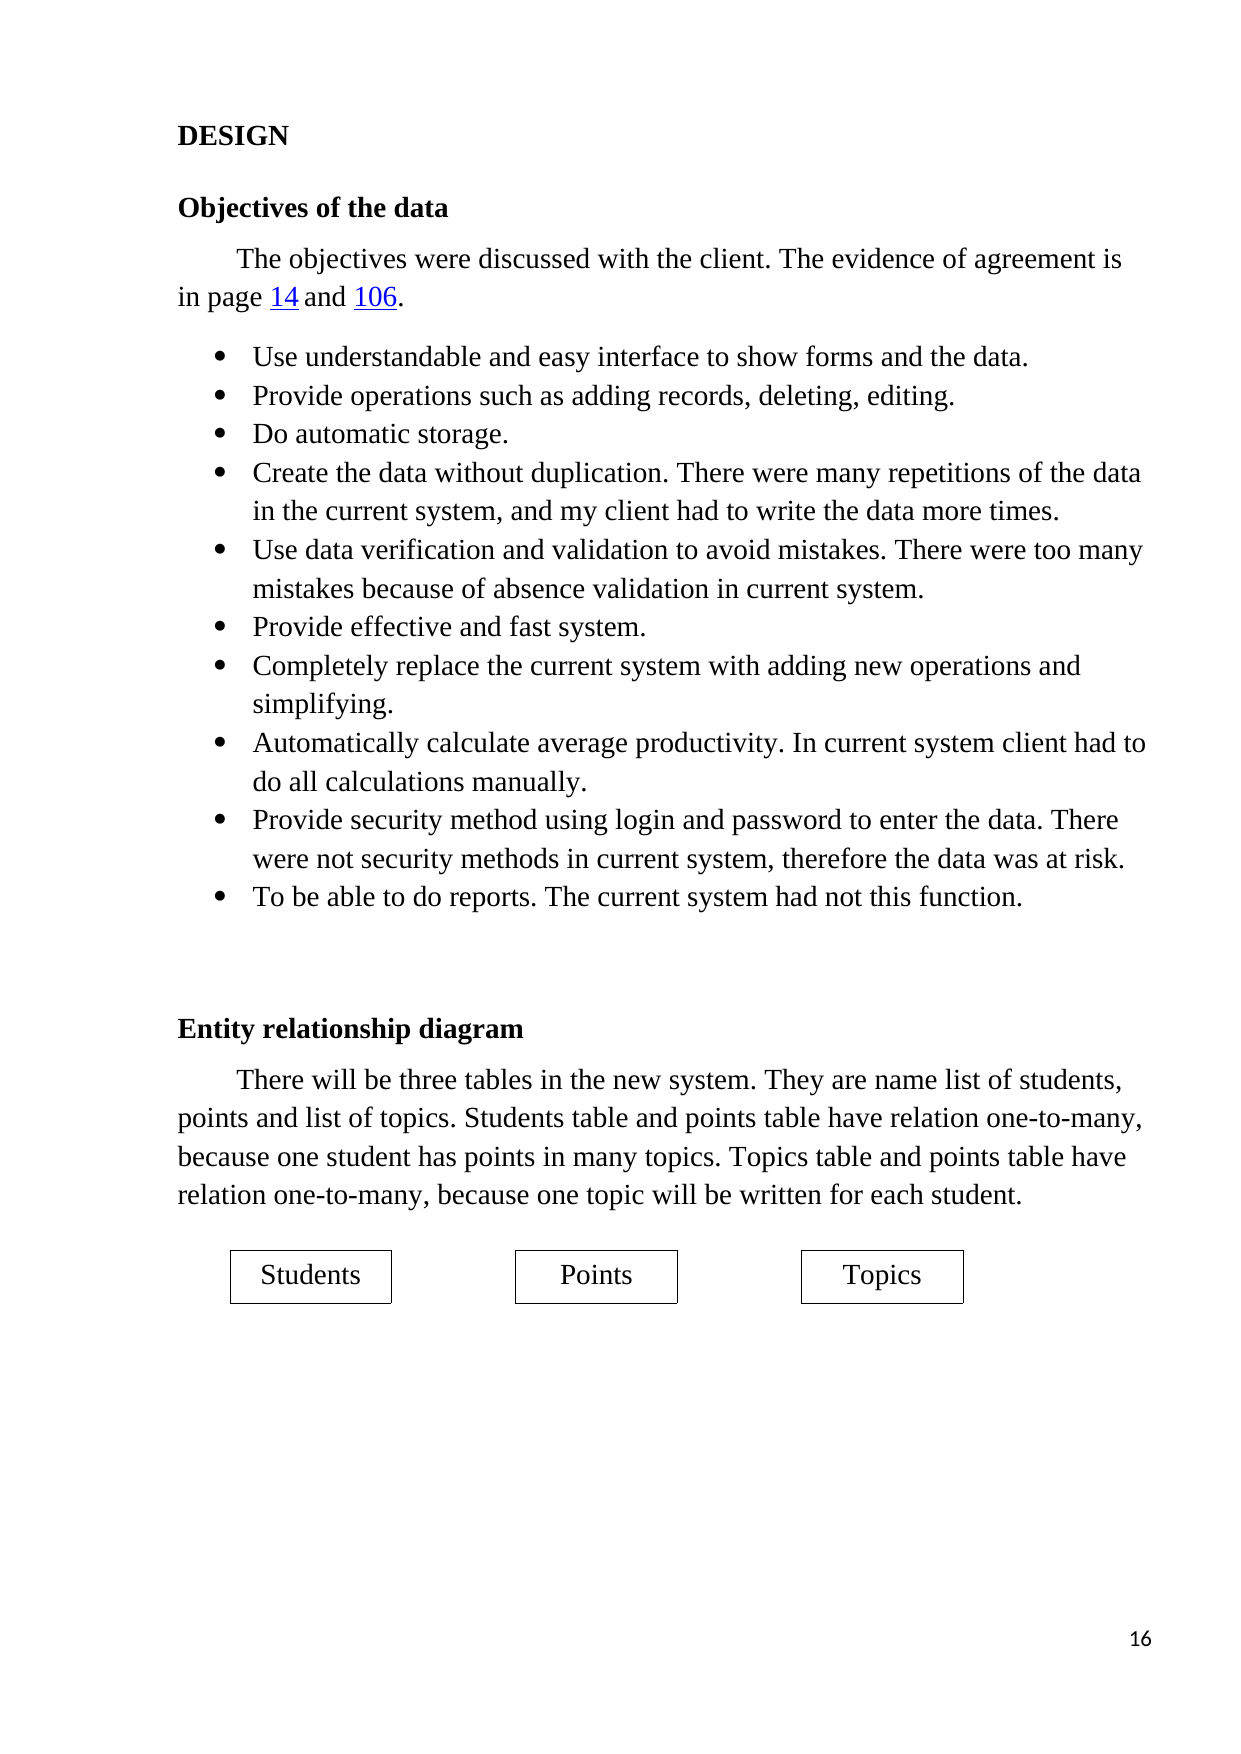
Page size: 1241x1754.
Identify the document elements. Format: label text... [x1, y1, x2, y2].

list Completely replace the current system with adding new operations and simplifying. [215, 648, 1152, 720]
list Provide security method using login and password to enter the data. There were not security methods in current system, therefore the data was at risk. [215, 802, 1152, 874]
text There will be three tables in the new system. They are name list of students, points and list of topics. Students table and points table have relation one-to-many, because one student has points in many topics. Topics table and points table have relation one-to-many, because one topic will be written for each student. [177, 1062, 1152, 1211]
list Use data verification and validation to avoid mistakes. There were too many mistakes because of absence validation in current system. [215, 532, 1152, 604]
list Automatically calculate average productivity. In current system client had to do all calculations manually. [215, 725, 1152, 797]
list To be able to do reports. The current system had not this function. [215, 879, 1152, 913]
subtitle Entity relationship diagram [177, 1011, 1152, 1044]
list Create the data without duplication. There were many repetitions of the data in the current system, and my client had to write the data more times. [215, 455, 1152, 527]
list Provide effective and fast system. [215, 609, 1152, 643]
subtitle DESIGN [177, 118, 1152, 152]
subtitle Objectives of the data [177, 190, 1152, 223]
text The objectives were discussed with the client. The evidence of agreement is in page 14 and 106. [177, 241, 1152, 313]
list Use understandable and easy interface to show forms and the data. [215, 339, 1152, 373]
list Do automatic storage. [215, 416, 1152, 450]
list Provide operations such as adding records, deleting, editing. [215, 378, 1152, 411]
